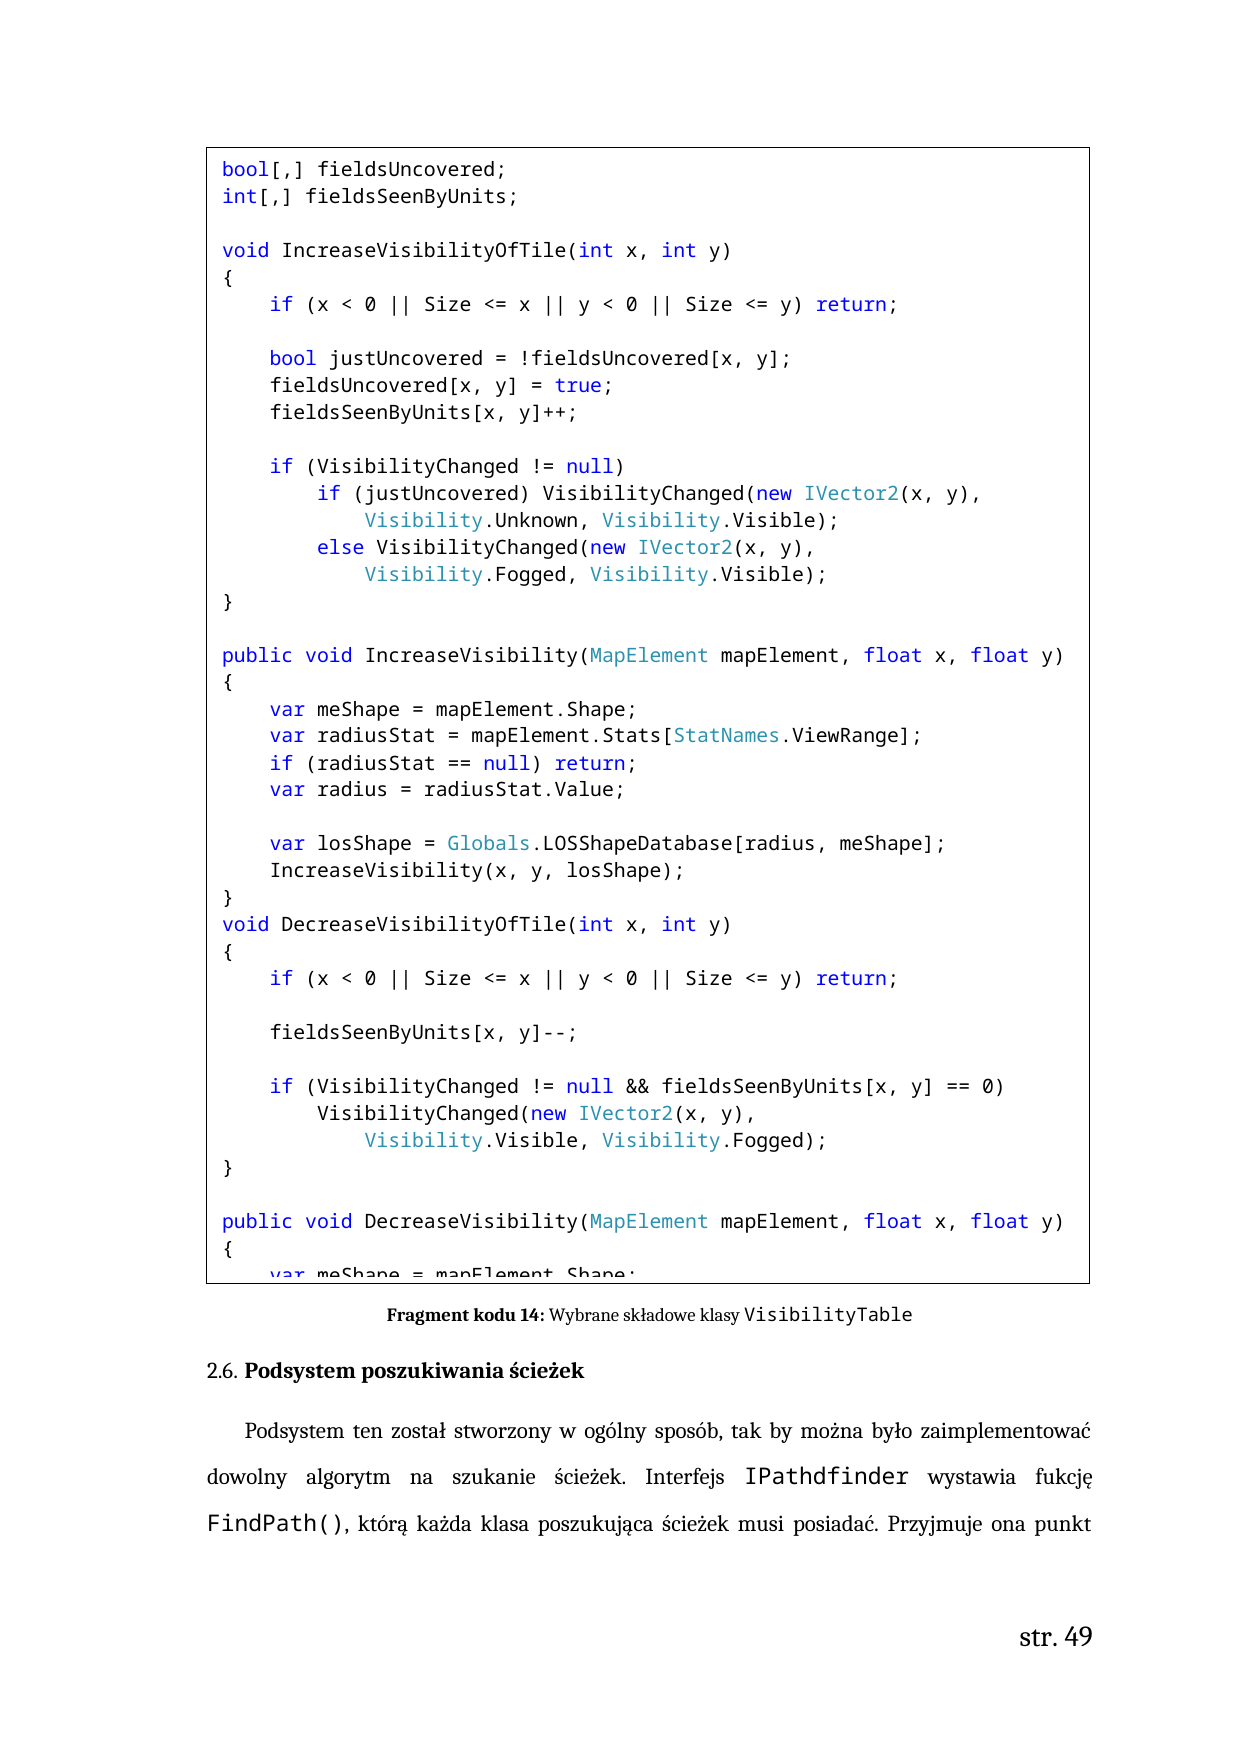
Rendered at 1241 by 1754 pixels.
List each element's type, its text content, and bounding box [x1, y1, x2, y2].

text Fragment kodu 14: Wybrane składowe klasy VisibilityTable [207, 1301, 1092, 1326]
subtitle Podsystem poszukiwania ścieżek [207, 1358, 1092, 1384]
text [207, 1418, 1092, 1538]
